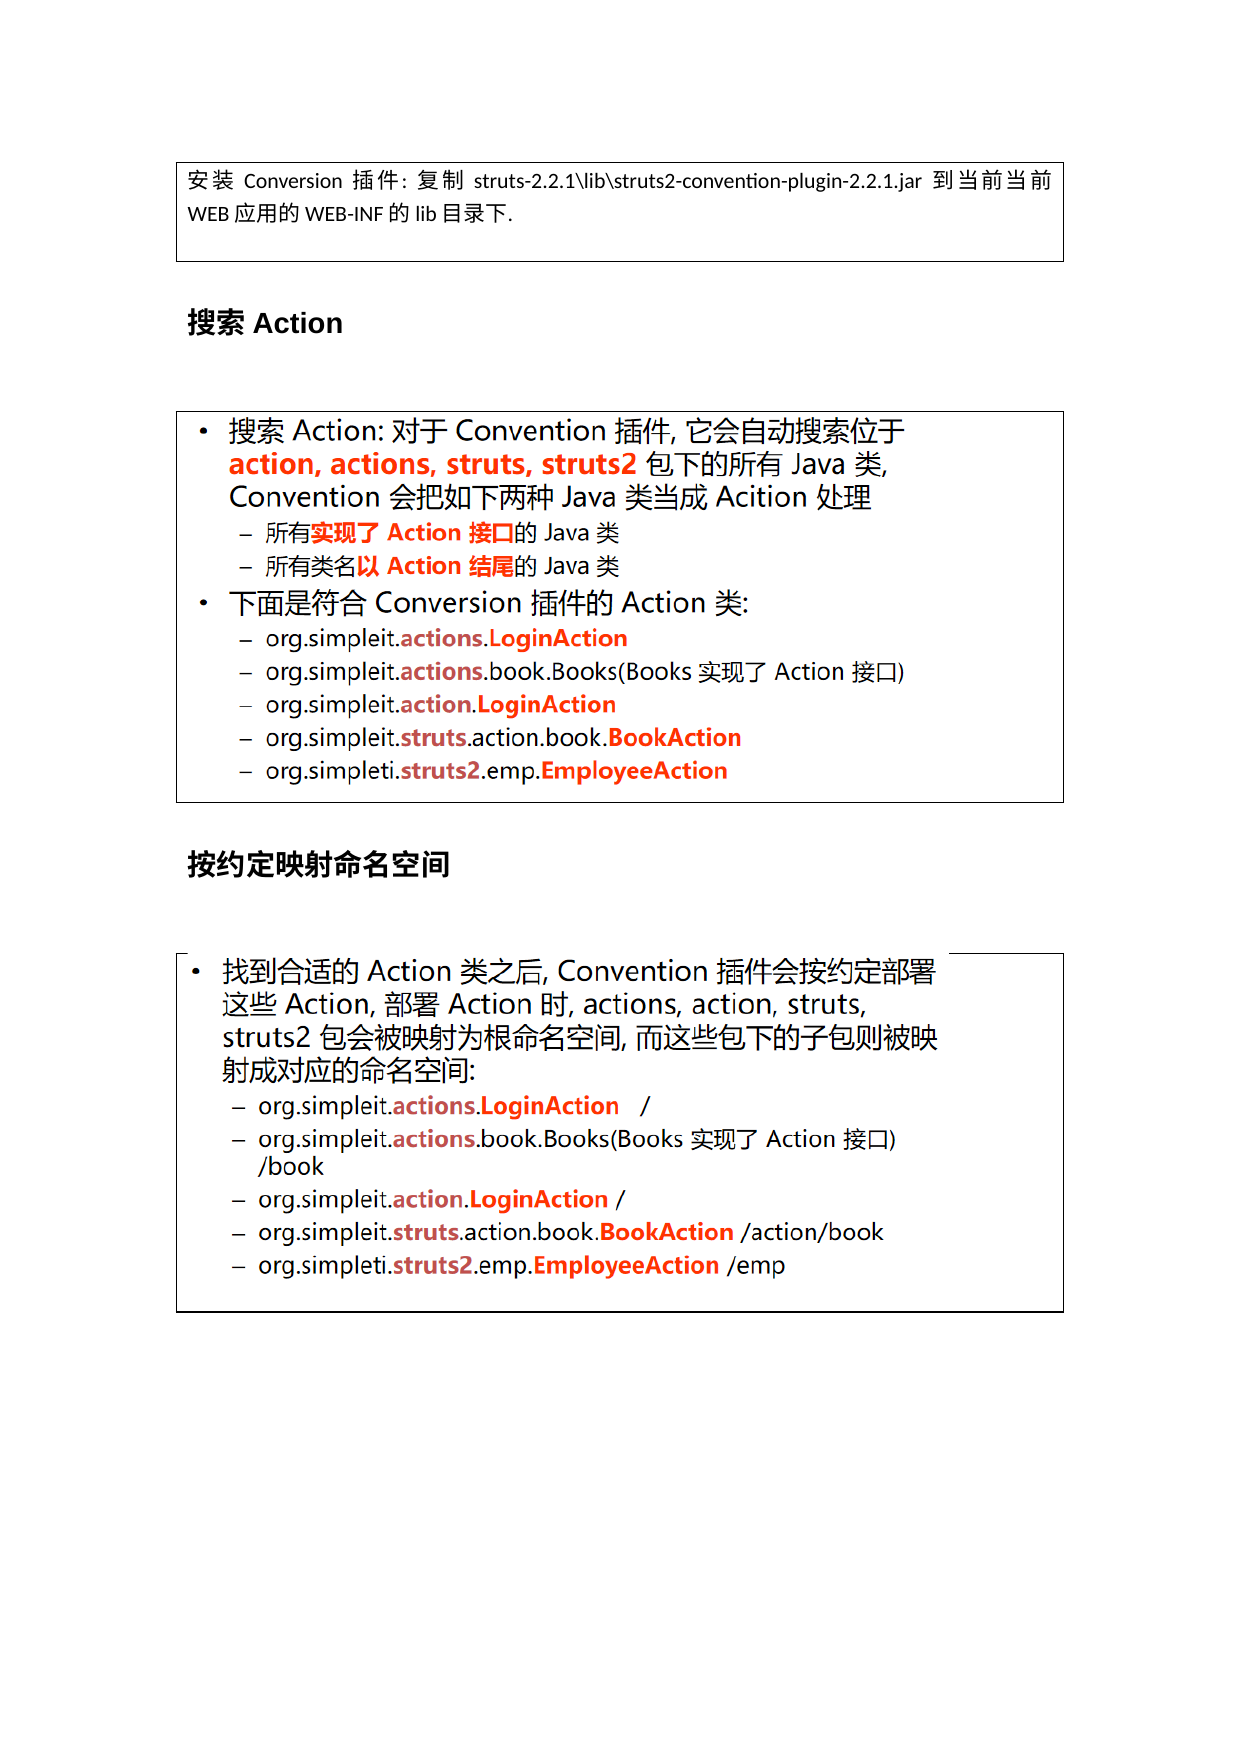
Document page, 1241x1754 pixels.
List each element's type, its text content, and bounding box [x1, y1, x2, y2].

subtitle 按约定映射命名空间 [187, 830, 1053, 895]
picture [187, 412, 920, 791]
table_header [177, 954, 1063, 1311]
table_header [177, 163, 1063, 261]
table_header [177, 412, 1063, 802]
subtitle 搜索 Action [187, 289, 1053, 354]
picture [187, 953, 949, 1297]
